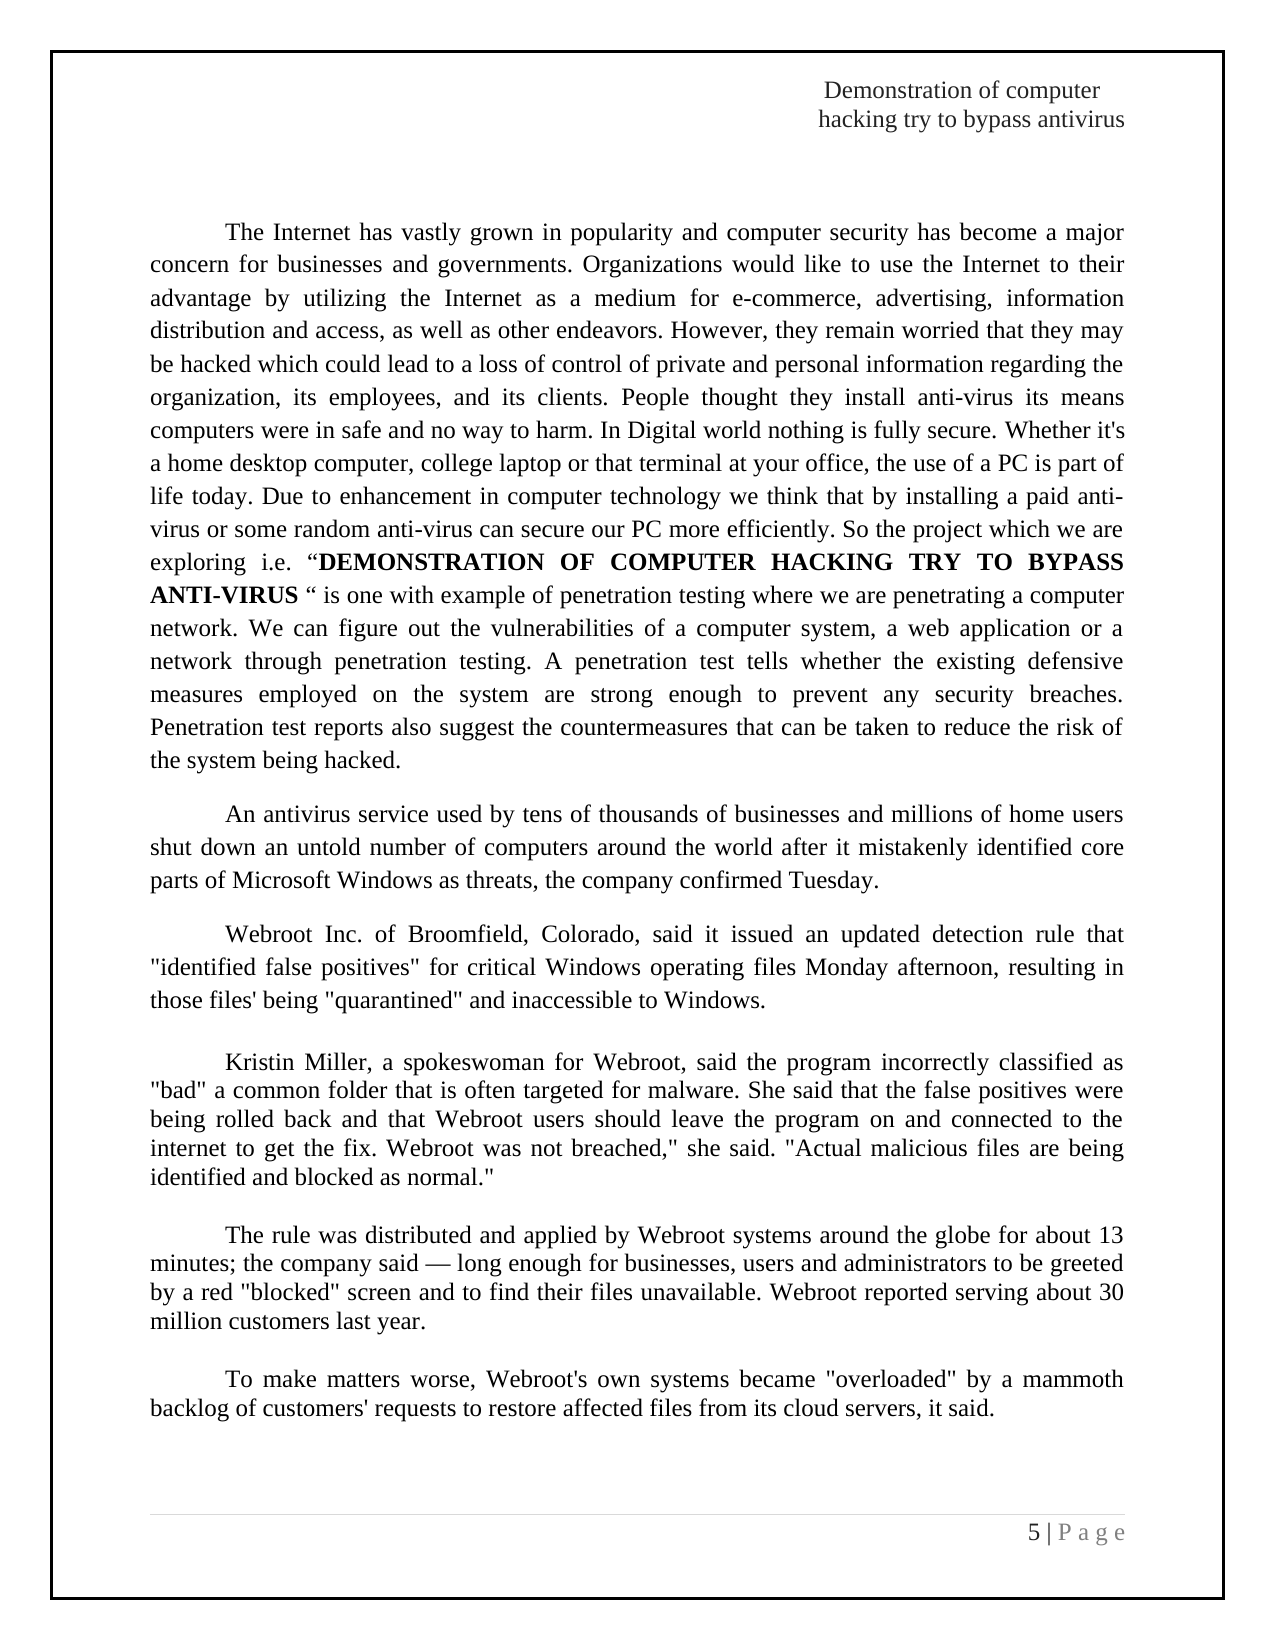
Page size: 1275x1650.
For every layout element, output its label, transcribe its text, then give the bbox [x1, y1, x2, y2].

text Webroot Inc. of Broomfield, Colorado, said it issued an updated detection rule that "identified false positives" for critical Windows operating files Monday afternoon, resulting in those files' being "quarantined" and inaccessible to Windows. [150, 919, 1125, 1013]
text Kristin Miller, a spokeswoman for Webroot, said the program incorrectly classified as "bad" a common folder that is often targeted for malware. She said that the false positives were being rolled back and that Webroot users should leave the program on and connected to the internet to get the fix. Webroot was not breached," she said. "Actual malicious files are being identified and blocked as normal." [150, 1047, 1125, 1191]
text An antivirus service used by tens of thousands of businesses and millions of home users shut down an untold number of computers around the world after it mistakenly identified core parts of Microsoft Windows as threats, the company confirmed Tuesday. [150, 799, 1125, 893]
text The rule was distributed and applied by Webroot systems around the globe for about 13 minutes; the company said — long enough for businesses, users and administrators to be greeted by a red "blocked" screen and to find their files unavailable. Webroot reported serving about 30 million customers last year. [150, 1220, 1125, 1335]
text The Internet has vastly grown in popularity and computer security has become a major concern for businesses and governments. Organizations would like to use the Internet to their advantage by utilizing the Internet as a medium for e-commerce, advertising, information distribution and access, as well as other endeavors. However, they remain worried that they may be hacked which could lead to a loss of control of private and personal information regarding the organization, its employees, and its clients. People thought they install anti-virus its means computers were in safe and no way to harm. In Digital world nothing is fully secure. Whether it's a home desktop computer, college laptop or that terminal at your office, the use of a PC is part of life today. Due to enhancement in computer technology we think that by installing a paid anti-virus or some random anti-virus can secure our PC more efficiently. So the project which we are exploring i.e. “DEMONSTRATION OF COMPUTER HACKING TRY TO BYPASS ANTI-VIRUS “ is one with example of penetration testing where we are penetrating a computer network. We can figure out the vulnerabilities of a computer system, a web application or a network through penetration testing. A penetration test tells whether the existing defensive measures employed on the system are strong enough to prevent any security breaches. Penetration test reports also suggest the countermeasures that can be taken to reduce the risk of the system being hacked. [150, 377, 1125, 774]
text To make matters worse, Webroot's own systems became "overloaded" by a mammoth backlog of customers' requests to restore affected files from its cloud servers, it said. [150, 1364, 1125, 1421]
